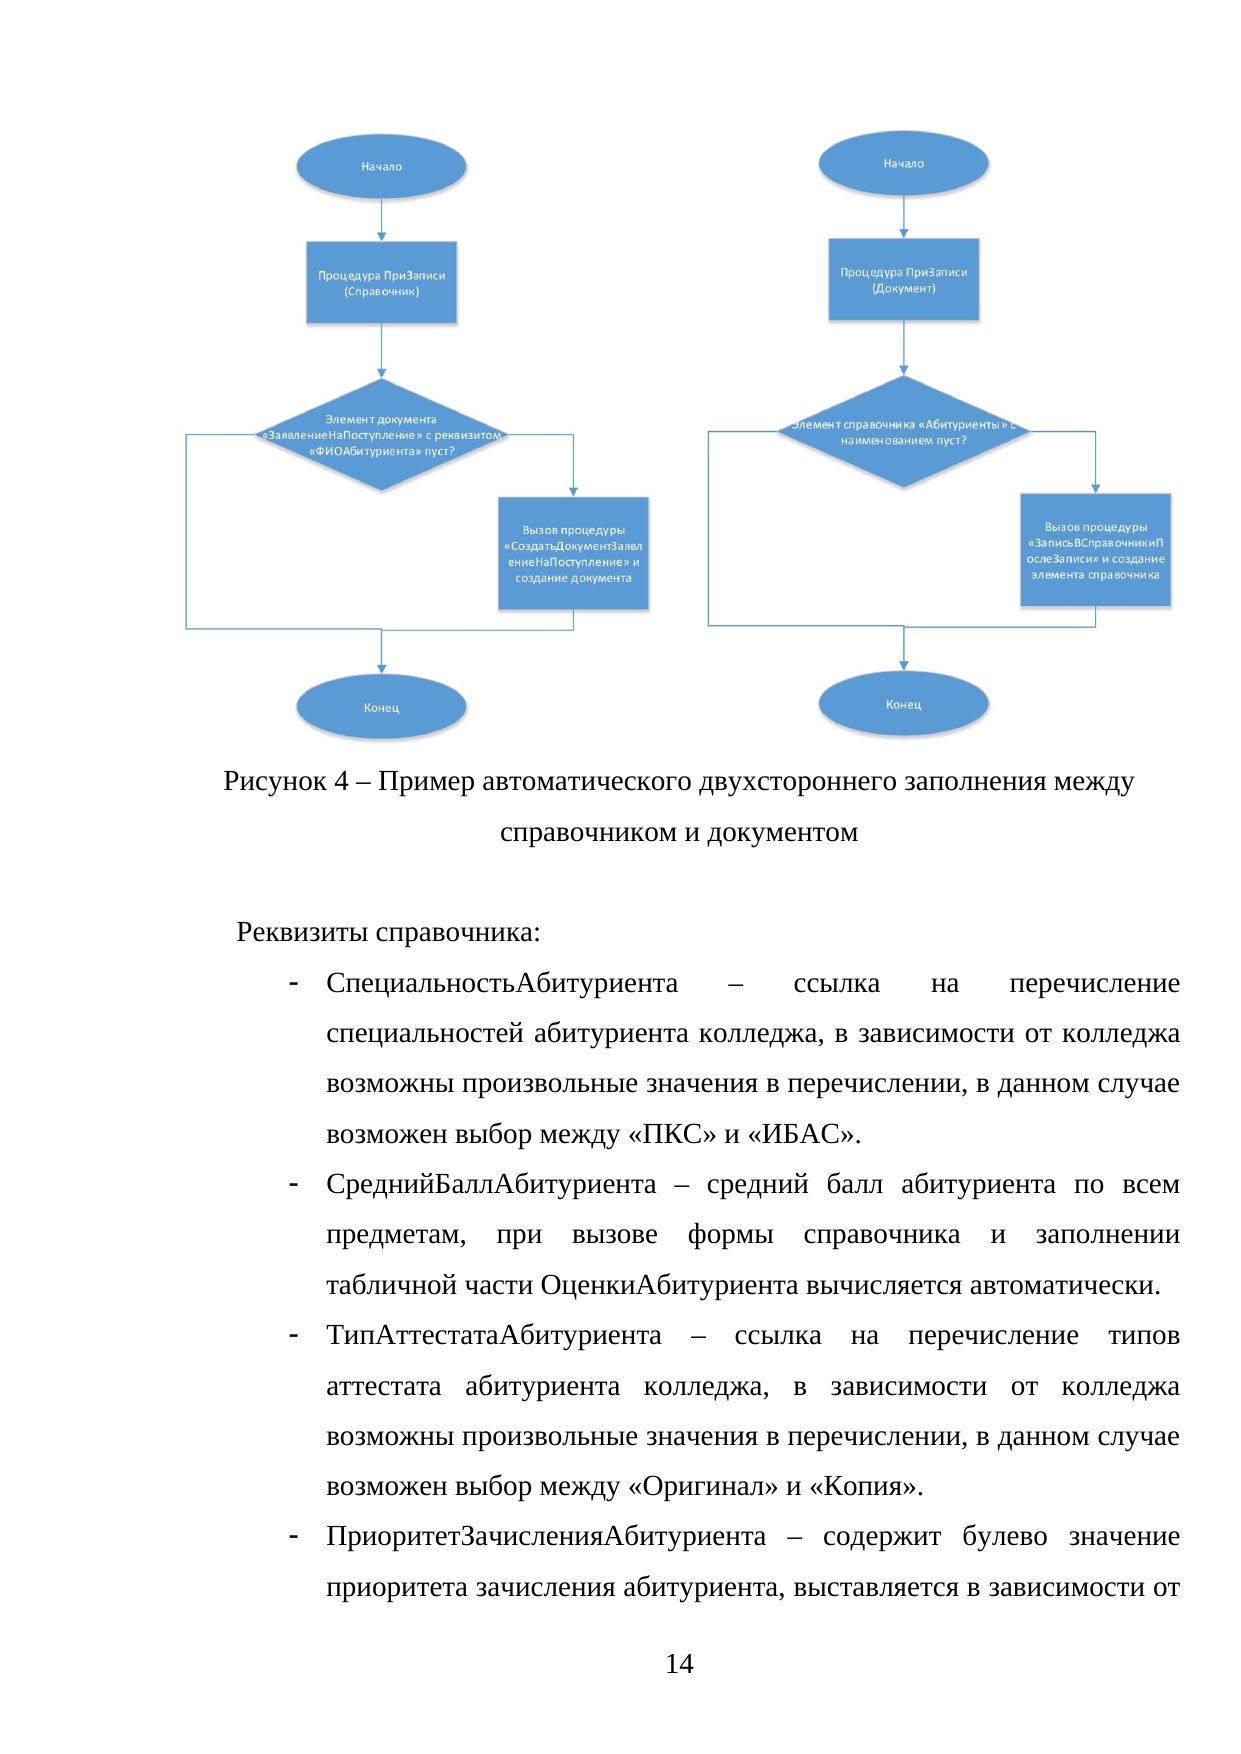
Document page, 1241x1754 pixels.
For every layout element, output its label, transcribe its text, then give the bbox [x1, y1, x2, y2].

list СреднийБаллАбитуриента – средний балл абитуриента по всем предметам, при вызове формы справочника и заполнении табличной части ОценкиАбитуриента вычисляется автоматически. [288, 1166, 1181, 1300]
list СпециальностьАбитуриента – ссылка на перечисление специальностей абитуриента колледжа, в зависимости от колледжа возможны произвольные значения в перечислении, в данном случае возможен выбор между «ПКС» и «ИБАС». [288, 965, 1181, 1149]
list ТипАттестатаАбитуриента – ссылка на перечисление типов аттестата абитуриента колледжа, в зависимости от колледжа возможны произвольные значения в перечислении, в данном случае возможен выбор между «Оригинал» и «Копия». [288, 1317, 1181, 1502]
text Рисунок 4 – Пример автоматического двухстороннего заполнения между справочником и документом [177, 747, 1181, 847]
picture [177, 118, 1182, 747]
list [288, 1518, 1181, 1602]
text Реквизиты справочника: [177, 914, 1181, 948]
